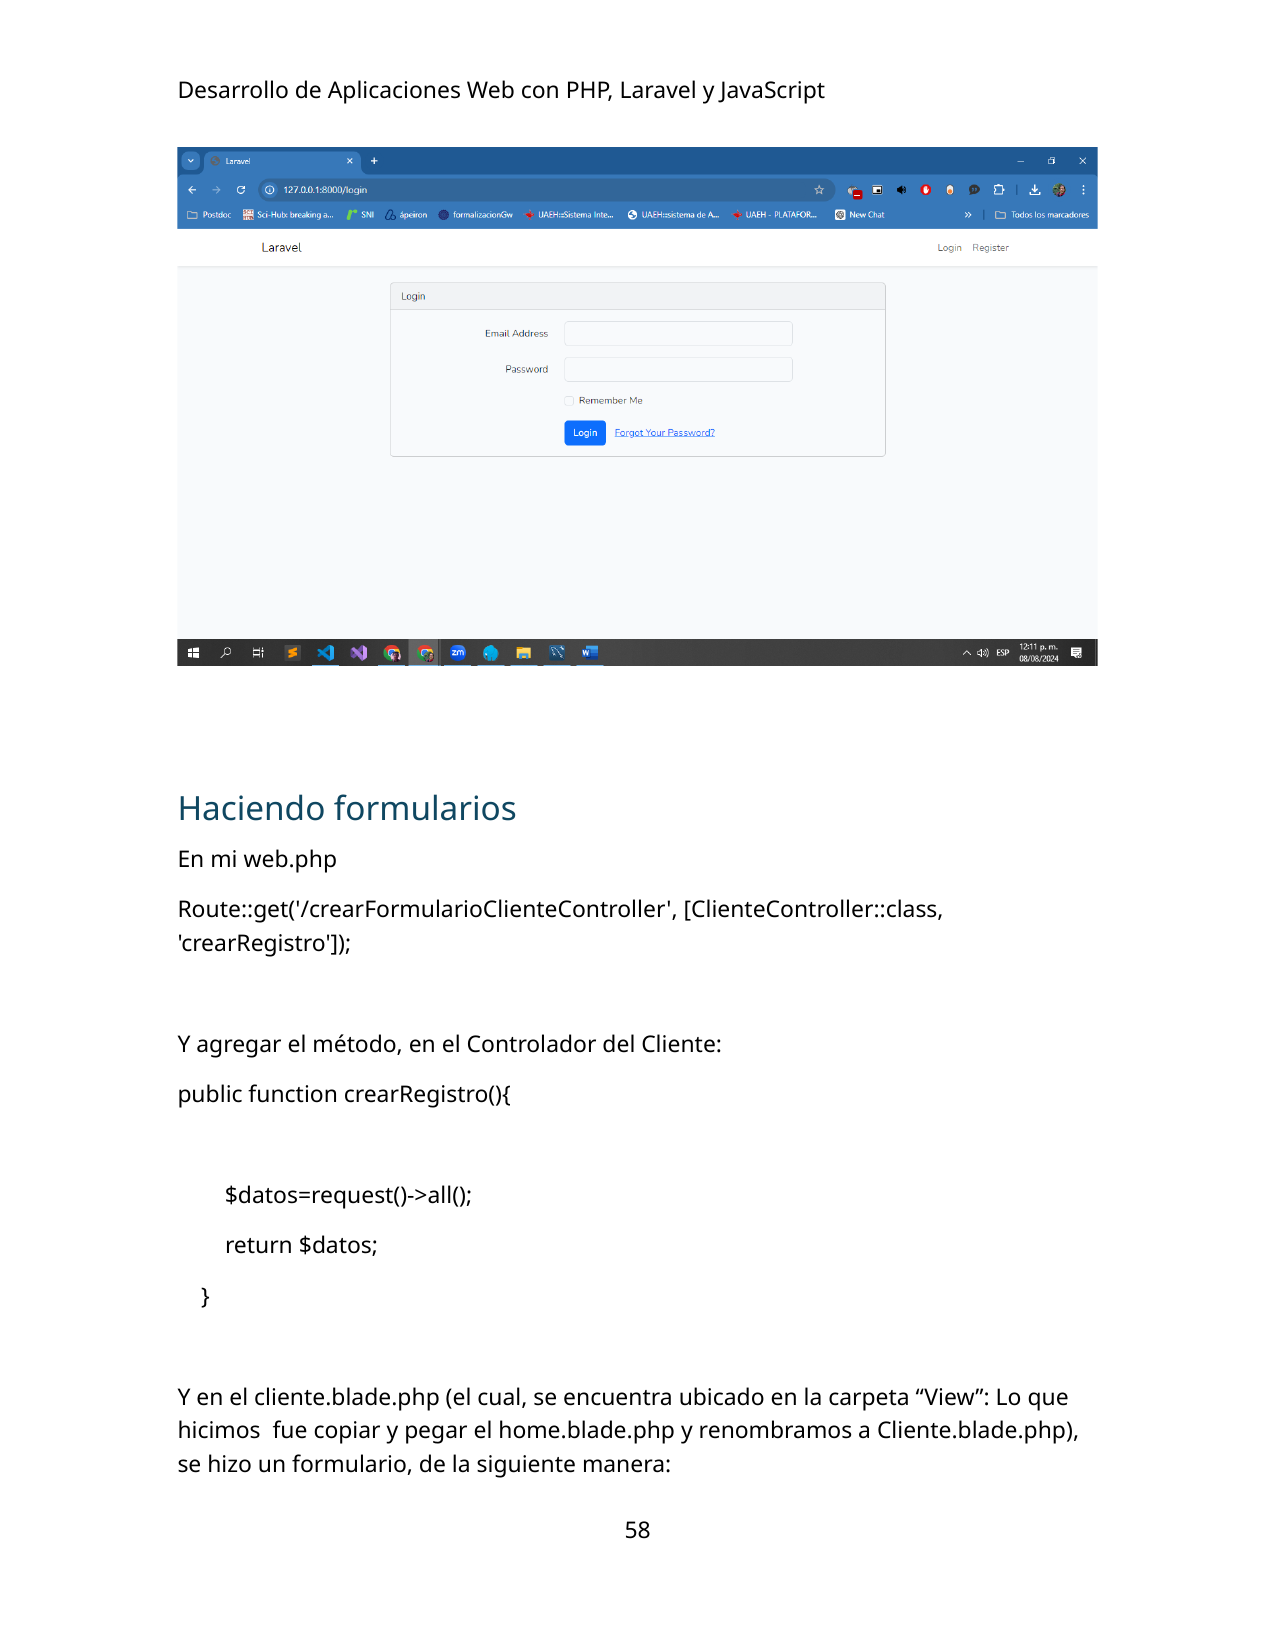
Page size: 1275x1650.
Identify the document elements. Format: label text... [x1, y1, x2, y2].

text Route::get('/crearFormularioClienteController', [ClienteController::class, 'crearRegistro']); [177, 893, 1098, 958]
text Y agregar el método, en el Controlador del Cliente: [177, 1027, 1098, 1059]
text } [177, 1279, 1098, 1311]
text public function crearRegistro(){ [177, 1078, 1098, 1109]
text Y en el cliente.blade.php (el cual, se encuentra ubicado en la carpeta “View”: Lo que hicimos fue copiar y pegar el home.blade.php y renombramos a Cliente.blade.php), se hizo un formulario, de la siguiente manera: [177, 1380, 1098, 1479]
picture [177, 147, 1098, 666]
text return $datos; [177, 1229, 1098, 1260]
text En mi web.php [177, 842, 1098, 874]
subtitle Haciendo formularios [177, 785, 1098, 831]
text $datos=request()->all(); [177, 1179, 1098, 1210]
